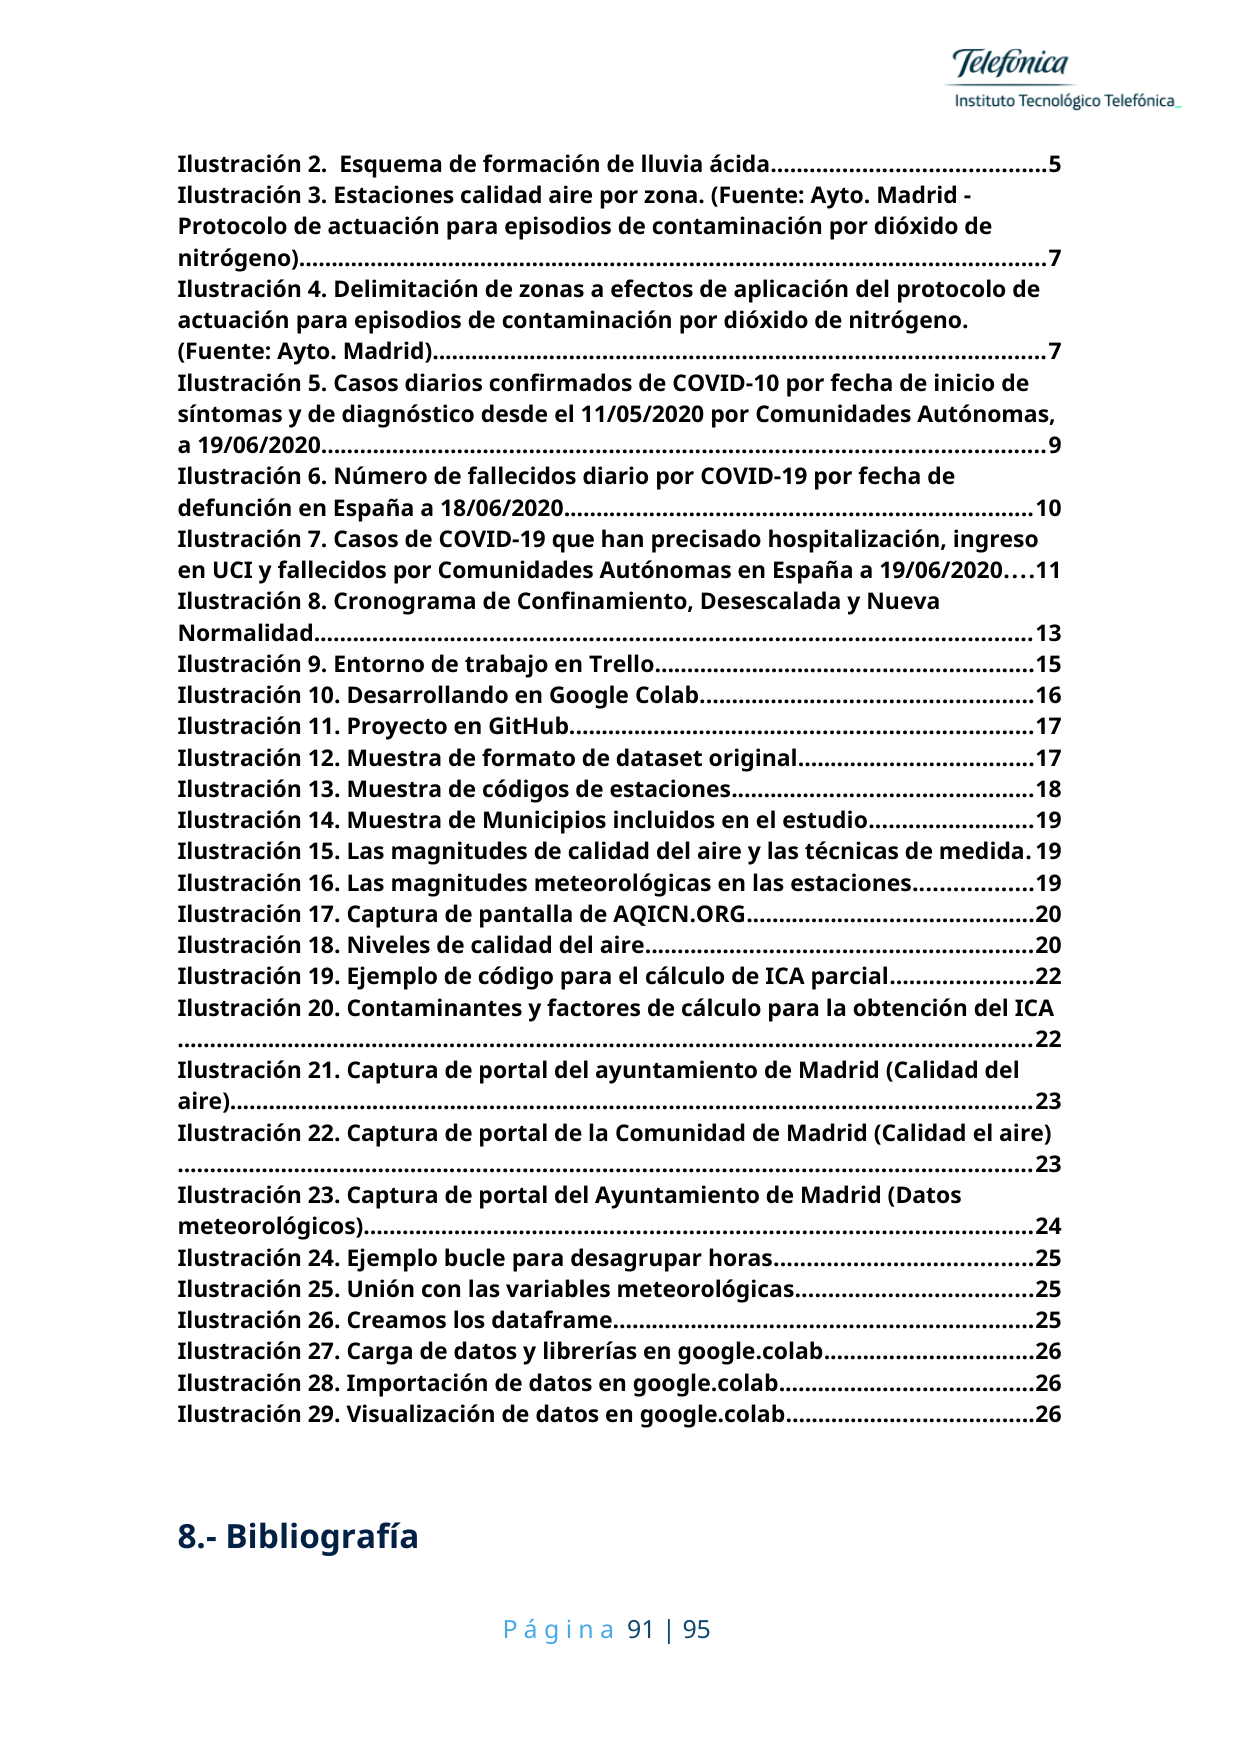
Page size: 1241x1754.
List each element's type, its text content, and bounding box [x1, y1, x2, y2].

text Ilustración 9. Entorno de trabajo en Trello 15 [177, 648, 1063, 679]
text Ilustración 5. Casos diarios confirmados de COVID-10 por fecha de inicio de síntomas y de diagnóstico desde el 11/05/2020 por Comunidades Autónomas, a 19/06/2020 9 [177, 366, 1063, 460]
text Ilustración 6. Número de fallecidos diario por COVID-19 por fecha de defunción en España a 18/06/2020 10 [177, 460, 1063, 523]
text Ilustración 10. Desarrollando en Google Colab. 16 [177, 679, 1063, 710]
text Ilustración 4. Delimitación de zonas a efectos de aplicación del protocolo de actuación para episodios de contaminación por dióxido de nitrógeno. (Fuente: Ayto. Madrid) 7 [177, 273, 1063, 366]
text Ilustración 12. Muestra de formato de dataset original 17 [177, 741, 1063, 773]
text Ilustración 7. Casos de COVID-19 que han precisado hospitalización, ingreso en UCI y fallecidos por Comunidades Autónomas en España a 19/06/2020 11 [177, 523, 1063, 585]
text Ilustración 17. Captura de pantalla de AQICN.ORG 20 [177, 898, 1063, 929]
text Ilustración 18. Niveles de calidad del aire 20 [177, 929, 1063, 960]
text Ilustración 28. Importación de datos en google.colab 26 [177, 1366, 1063, 1398]
text Ilustración 29. Visualización de datos en google.colab 26 [177, 1398, 1063, 1429]
text Ilustración 15. Las magnitudes de calidad del aire y las técnicas de medida 19 [177, 835, 1063, 866]
text Ilustración 14. Muestra de Municipios incluidos en el estudio 19 [177, 804, 1063, 835]
text Ilustración 22. Captura de portal de la Comunidad de Madrid (Calidad el aire) 23 [177, 1116, 1063, 1179]
text Ilustración 20. Contaminantes y factores de cálculo para la obtención del ICA 22 [177, 991, 1063, 1054]
text Ilustración 3. Estaciones calidad aire por zona. (Fuente: Ayto. Madrid - Protocolo de actuación para episodios de contaminación por dióxido de nitrógeno) 7 [177, 179, 1063, 273]
text Ilustración 16. Las magnitudes meteorológicas en las estaciones 19 [177, 866, 1063, 898]
text Ilustración 21. Captura de portal del ayuntamiento de Madrid (Calidad del aire) 23 [177, 1054, 1063, 1116]
text Ilustración 24. Ejemplo bucle para desagrupar horas 25 [177, 1241, 1063, 1273]
text Ilustración 23. Captura de portal del Ayuntamiento de Madrid (Datos meteorológicos) 24 [177, 1179, 1063, 1241]
text Ilustración 8. Cronograma de Confinamiento, Desescalada y Nueva Normalidad 13 [177, 585, 1063, 648]
picture [892, 21, 1215, 128]
text Ilustración 19. Ejemplo de código para el cálculo de ICA parcial 22 [177, 960, 1063, 991]
text Ilustración 2. Esquema de formación de lluvia ácida 5 [177, 148, 1063, 179]
text Ilustración 26. Creamos los dataframe. 25 [177, 1304, 1063, 1335]
text Ilustración 25. Unión con las variables meteorológicas 25 [177, 1273, 1063, 1304]
text Ilustración 27. Carga de datos y librerías en google.colab 26 [177, 1335, 1063, 1366]
text Ilustración 11. Proyecto en GitHub. 17 [177, 710, 1063, 741]
subtitle 8.- Bibliografía [177, 1513, 1063, 1558]
text Ilustración 13. Muestra de códigos de estaciones 18 [177, 773, 1063, 804]
